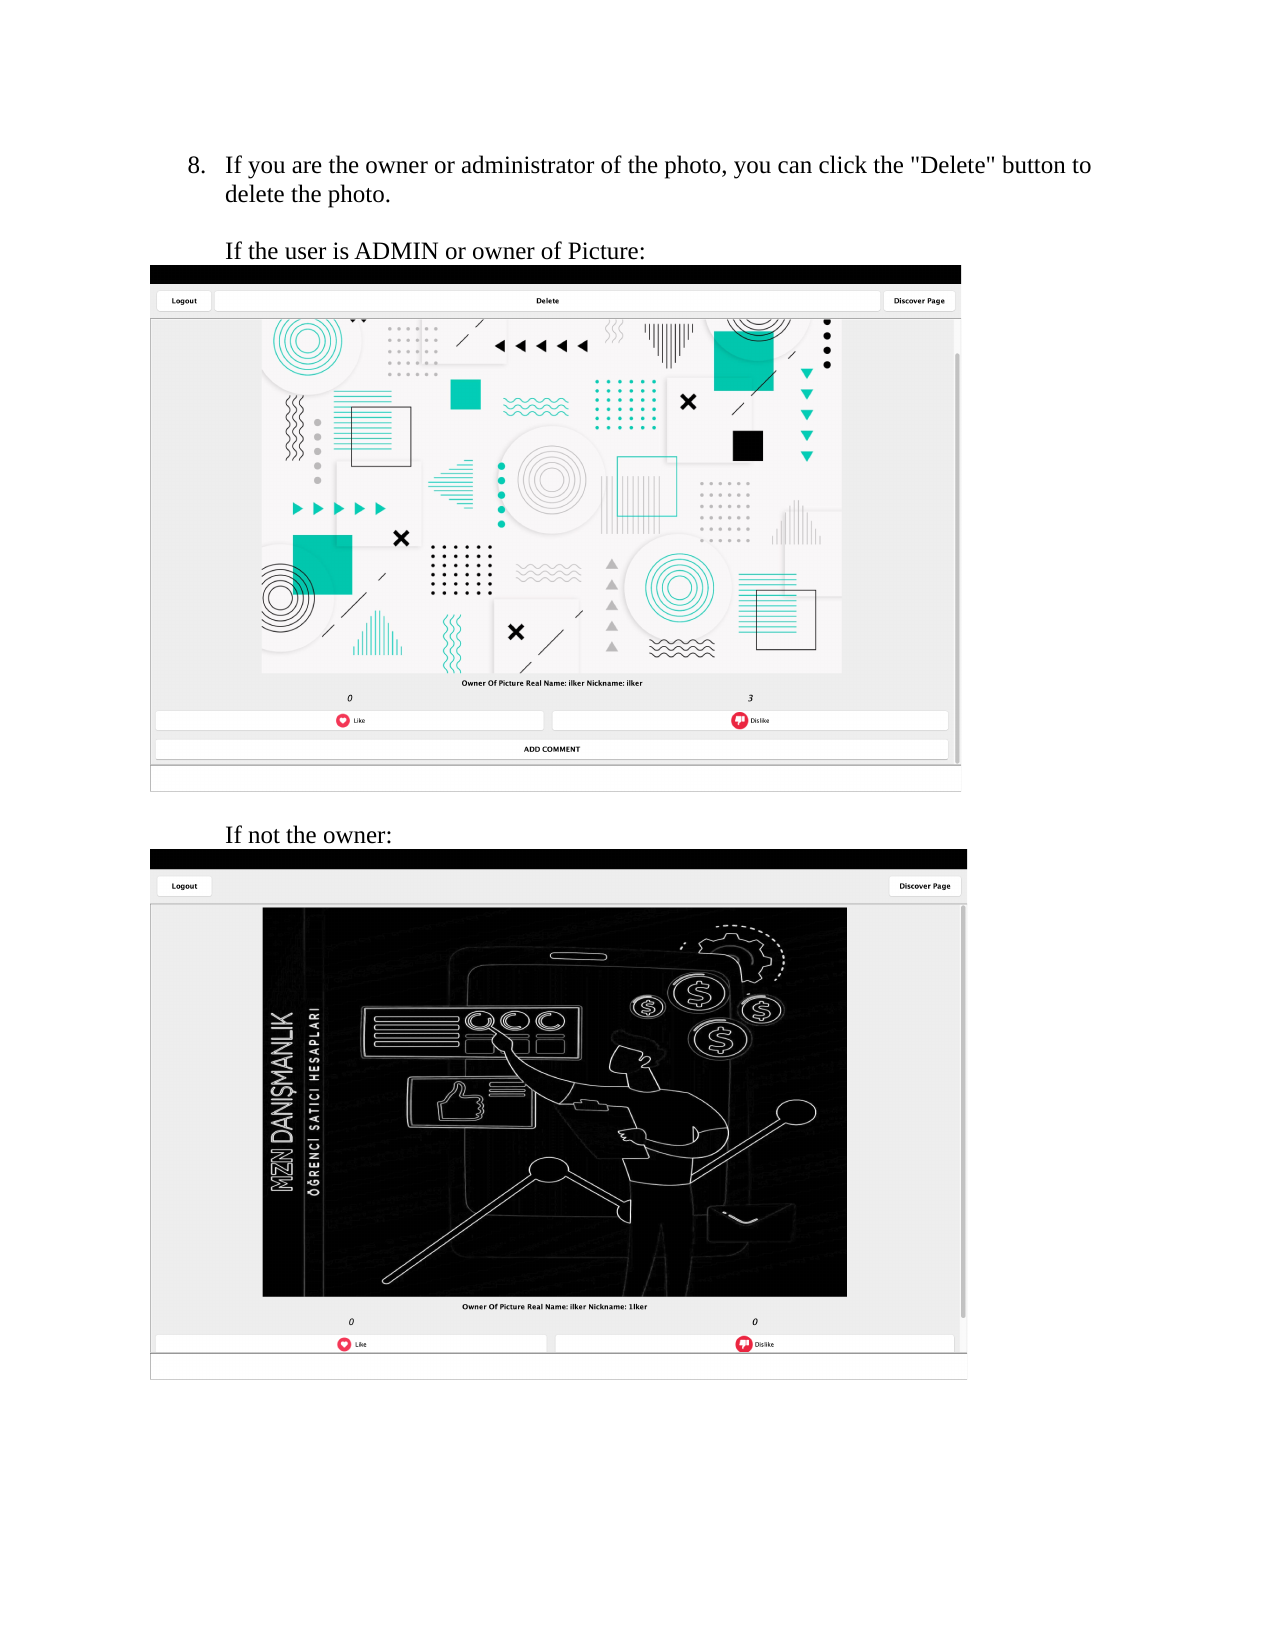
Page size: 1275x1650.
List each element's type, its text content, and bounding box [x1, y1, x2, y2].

picture [150, 849, 968, 1380]
text If not the owner: [150, 821, 1125, 849]
picture [150, 265, 962, 792]
text If the user is ADMIN or owner of Picture: [150, 236, 1125, 265]
list If you are the owner or administrator of the photo, you can click the "Delete" button to delete the photo. [187, 150, 1125, 207]
